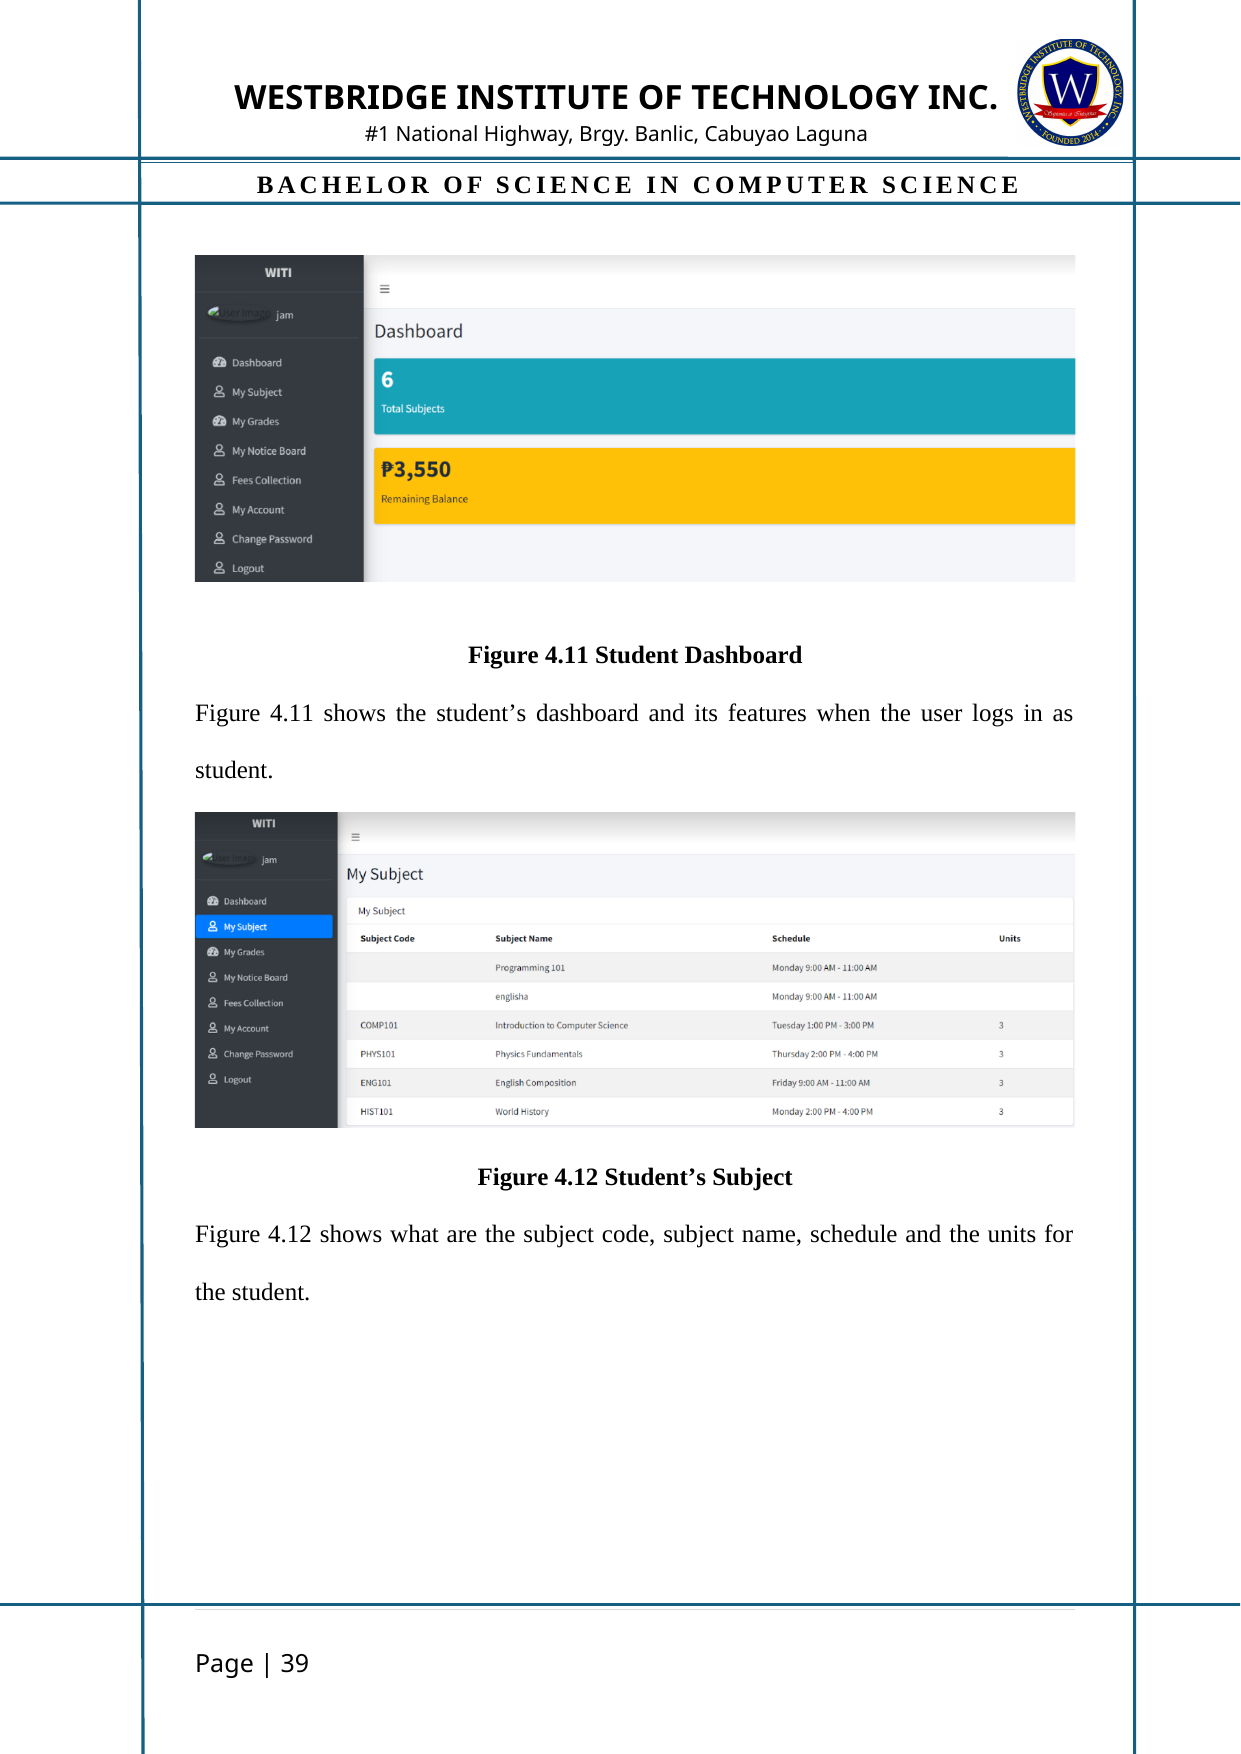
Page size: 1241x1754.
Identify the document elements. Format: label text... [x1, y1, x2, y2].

picture [1017, 39, 1124, 146]
picture [194, 812, 1076, 1128]
picture [194, 255, 1076, 582]
text Figure 4.12 shows what are the subject code, subject name, schedule and the units for the student. [195, 1219, 1075, 1306]
text Figure 4.11 Student Dashboard [195, 640, 1075, 669]
text Figure 4.12 Student’s Subject [195, 1162, 1075, 1191]
text Figure 4.11 shows the student’s dashboard and its features when the user logs in as student. [195, 698, 1075, 784]
